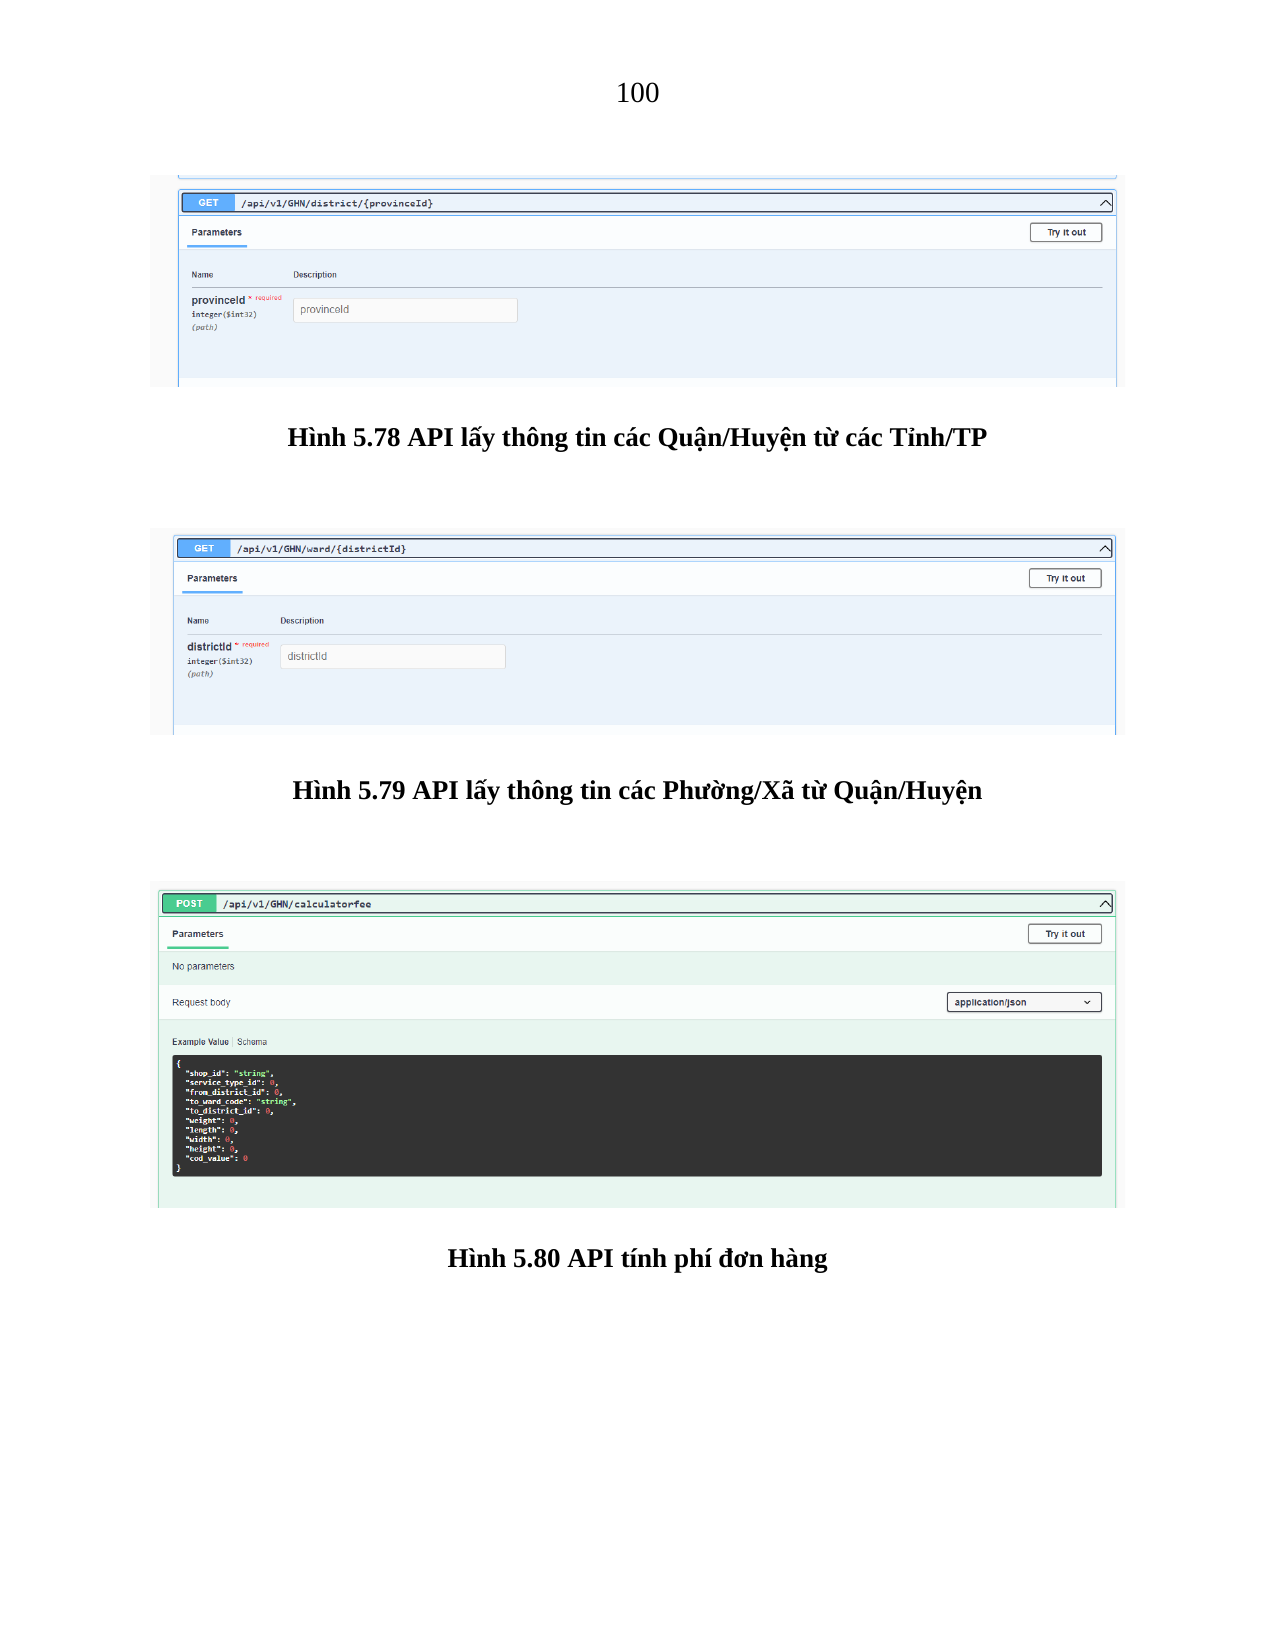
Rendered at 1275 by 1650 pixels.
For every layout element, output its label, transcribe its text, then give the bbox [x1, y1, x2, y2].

picture [150, 528, 1125, 735]
picture [150, 881, 1125, 1208]
text Hình 5.79 API lấy thông tin các Phường/Xã từ Quận/Huyện [150, 774, 1125, 805]
text Hình 5.78 API lấy thông tin các Quận/Huyện từ các Tỉnh/TP [150, 421, 1125, 452]
text Hình 5.80 API tính phí đơn hàng [150, 1242, 1125, 1273]
picture [150, 175, 1125, 387]
